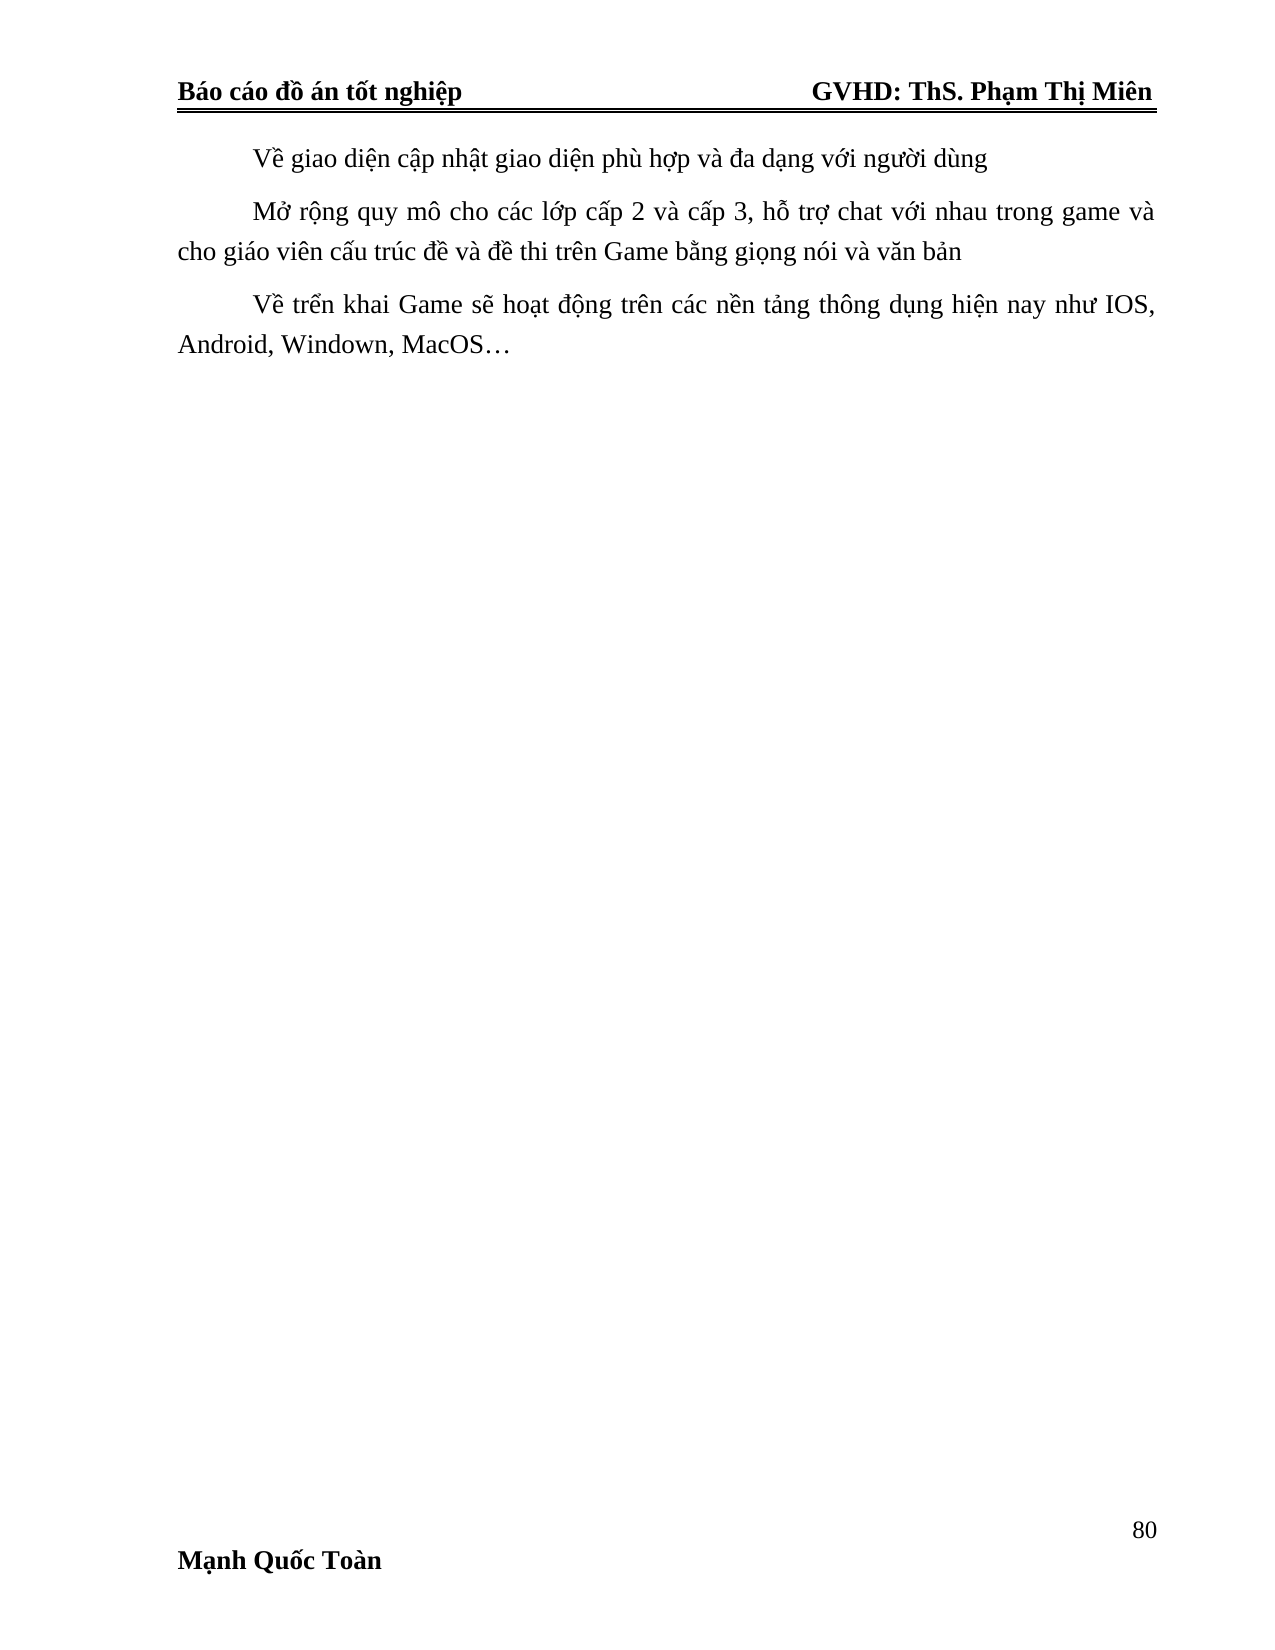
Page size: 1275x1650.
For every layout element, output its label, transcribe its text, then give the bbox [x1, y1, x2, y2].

text Về giao diện cập nhật giao diện phù hợp và đa dạng với người dùng [177, 142, 1157, 173]
text Mở rộng quy mô cho các lớp cấp 2 và cấp 3, hỗ trợ chat với nhau trong game và cho giáo viên cấu trúc đề và đề thi trên Game bằng giọng nói và văn bản [177, 194, 1157, 266]
text Về trển khai Game sẽ hoạt động trên các nền tảng thông dụng hiện nay như IOS, Android, Windown, MacOS… [177, 288, 1157, 359]
